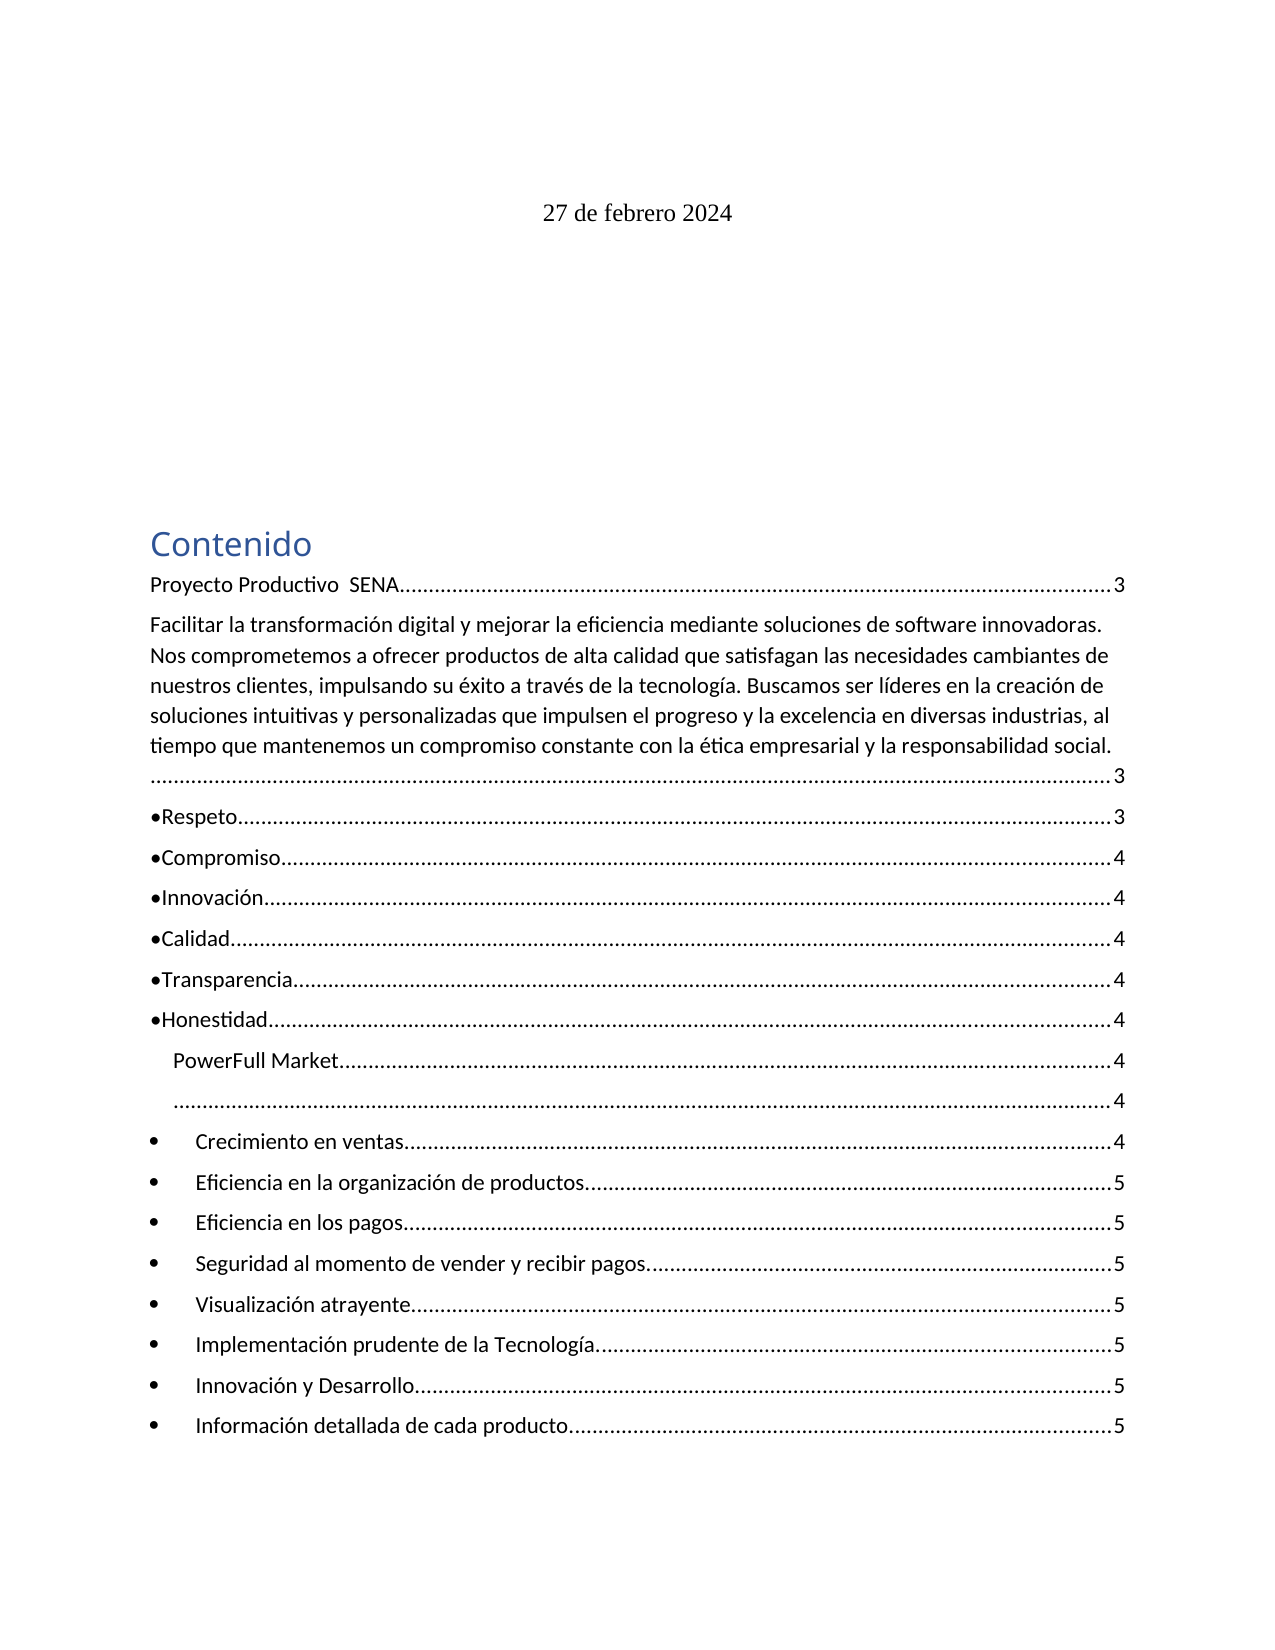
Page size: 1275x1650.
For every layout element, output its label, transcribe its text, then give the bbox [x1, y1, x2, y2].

text 27 de febrero 2024 [150, 198, 1125, 226]
